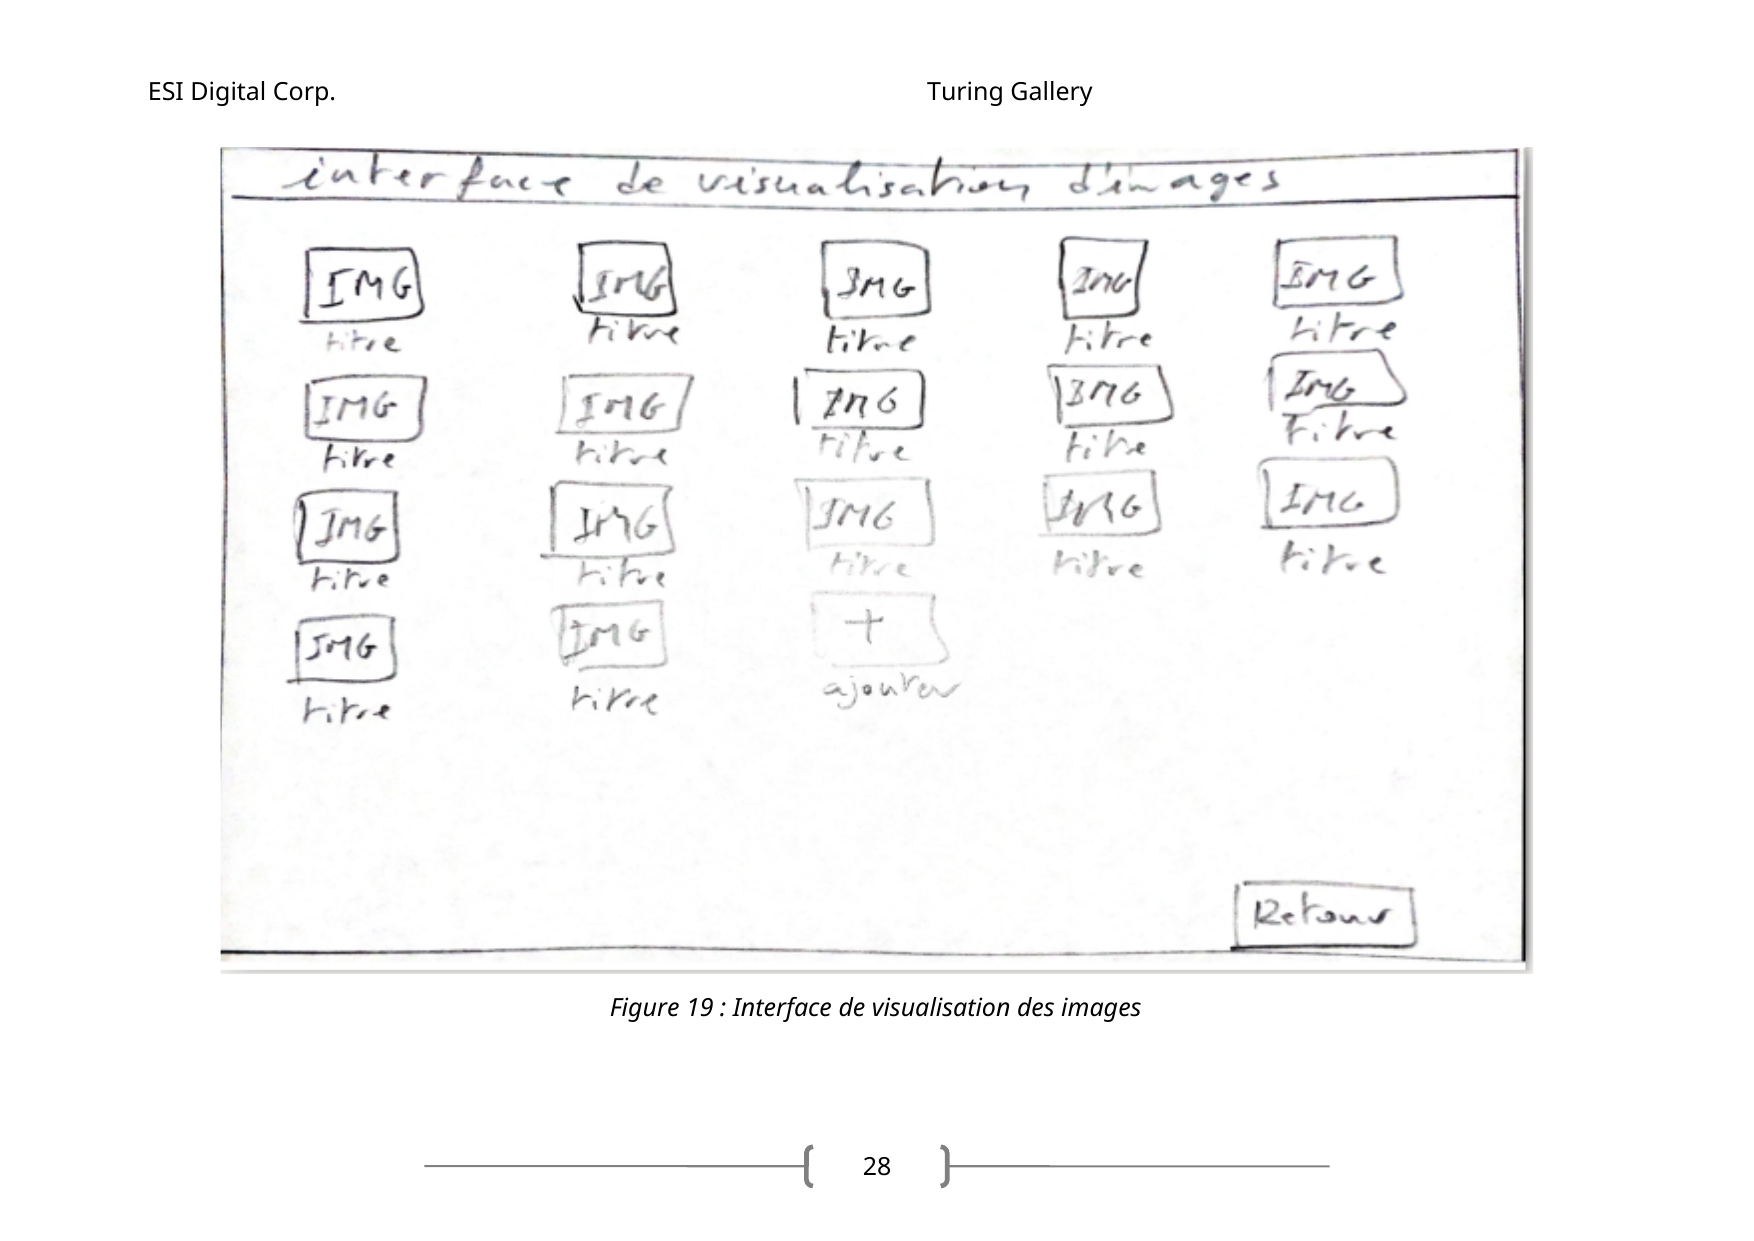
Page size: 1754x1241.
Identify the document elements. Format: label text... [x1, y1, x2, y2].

picture [220, 147, 1534, 974]
